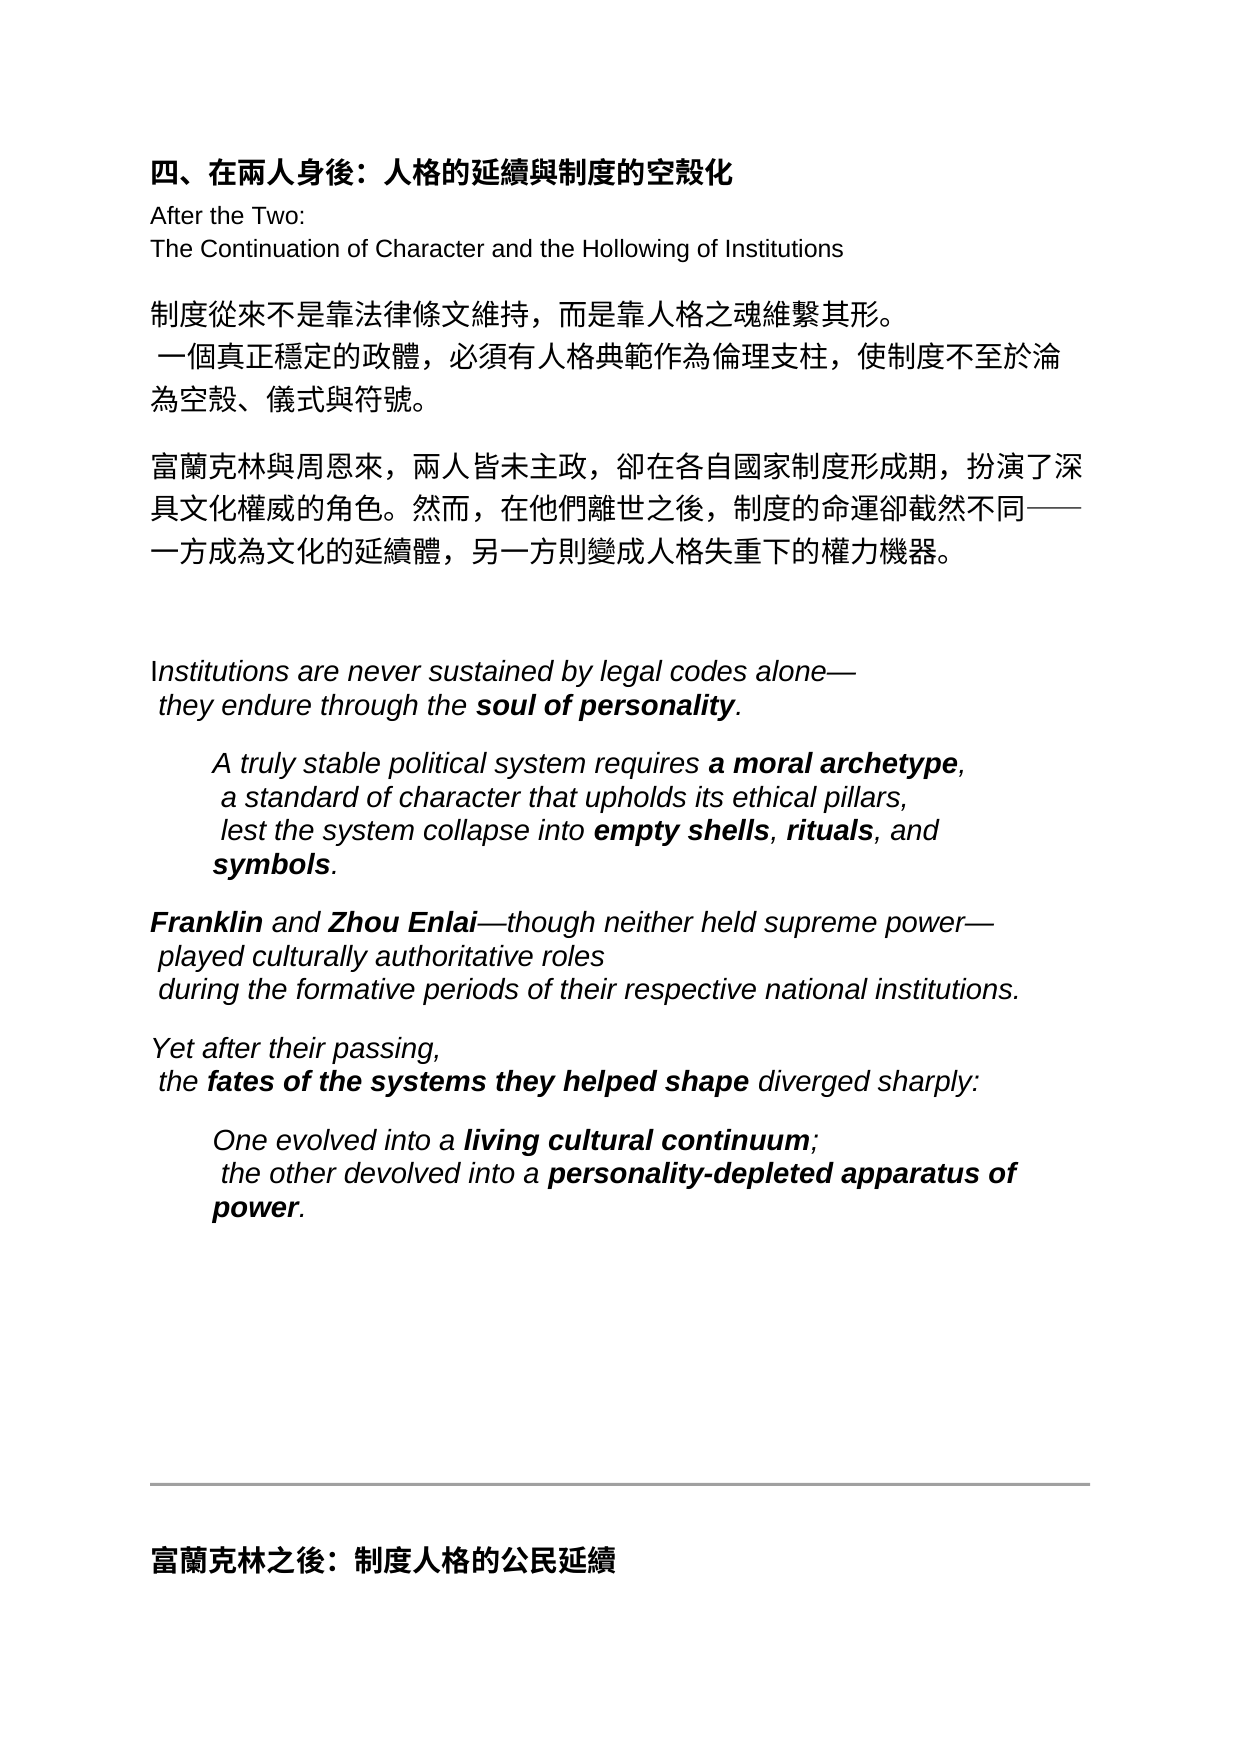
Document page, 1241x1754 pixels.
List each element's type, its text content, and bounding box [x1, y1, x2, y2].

text Institutions are never sustained by legal codes alone— they endure through the soul of personality. [150, 654, 1090, 721]
text 富蘭克林與周恩來，兩人皆未主政，卻在各自國家制度形成期，扮演了深具文化權威的角色。然而，在他們離世之後，制度的命運卻截然不同——一方成為文化的延續體，另一方則變成人格失重下的權力機器。 [150, 444, 1090, 571]
text One evolved into a living cultural continuum; the other devolved into a personality-depleted apparatus of power. [212, 1123, 1028, 1224]
text After the Two: [150, 201, 1090, 229]
text A truly stable political system requires a moral archetype, a standard of character that upholds its ethical pillars, lest the system collapse into empty shells, rituals, and symbols. [212, 746, 1028, 880]
subtitle 四、在兩人身後：人格的延續與制度的空殼化 [150, 150, 1090, 192]
text 制度從來不是靠法律條文維持，而是靠人格之魂維繫其形。 一個真正穩定的政體，必須有人格典範作為倫理支柱，使制度不至於淪為空殼、儀式與符號。 [150, 292, 1090, 419]
text Yet after their passing, the fates of the systems they helped shape diverged sharply: [150, 1031, 1090, 1098]
text The Continuation of Character and the Hollowing of Institutions [150, 234, 1090, 262]
subtitle 富蘭克林之後：制度人格的公民延續 [150, 1538, 1090, 1580]
text Franklin and Zhou Enlai—though neither held supreme power— played culturally authoritative roles during the formative periods of their respective national institutions. [150, 905, 1090, 1006]
